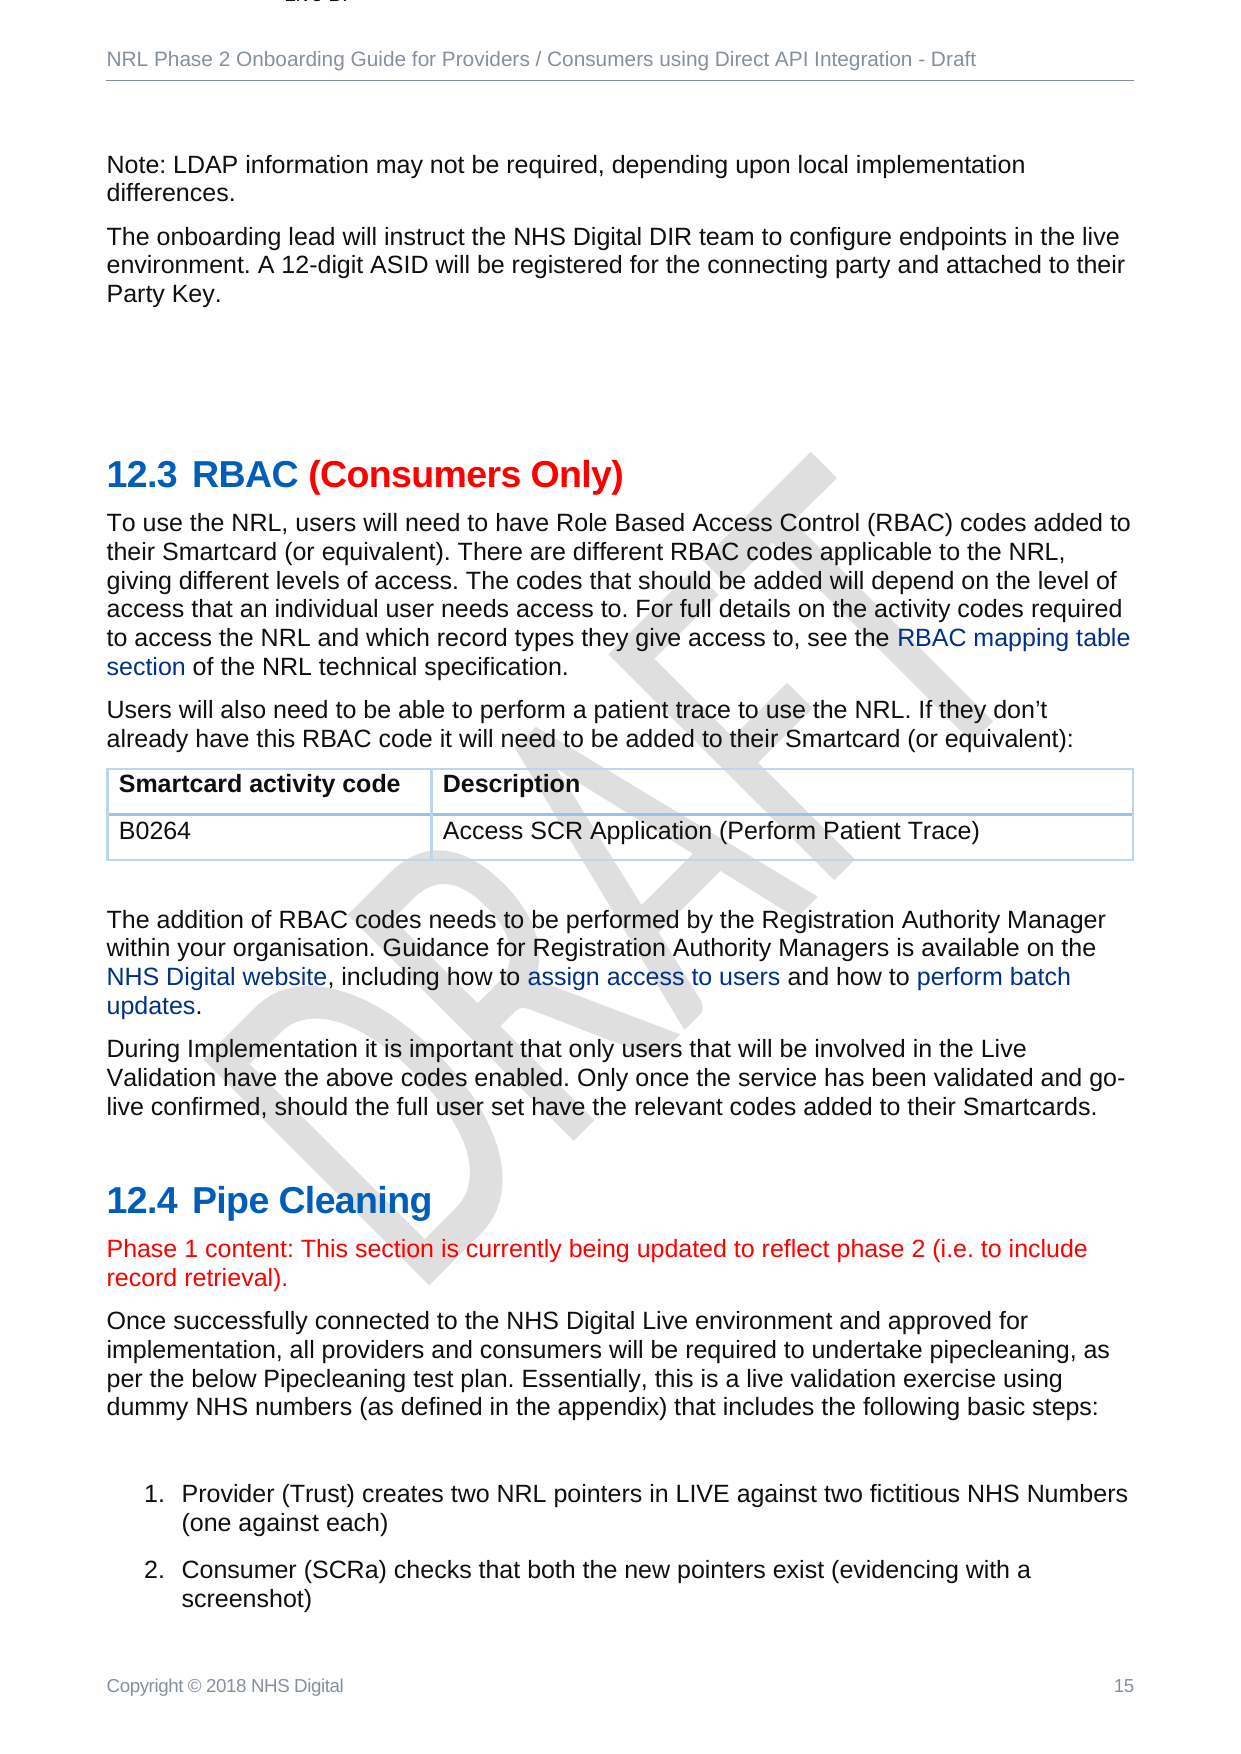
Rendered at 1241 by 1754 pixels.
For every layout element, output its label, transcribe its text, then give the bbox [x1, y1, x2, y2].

text Note: LDAP information may not be required, depending upon local implementation differences. [106, 150, 1134, 207]
table_header Description [433, 770, 1132, 813]
table_cell Access SCR Application (Perform Patient Trace) [433, 816, 1132, 859]
list Provider (Trust) creates two NRL pointers in LIVE against two fictitious NHS Numbers (one against each) [144, 1479, 1134, 1537]
text Users will also need to be able to perform a patient trace to use the NRL. If they don’t already have this RBAC code it will need to be added to their Smartcard (or equivalent): [106, 695, 1134, 753]
subtitle RBAC (Consumers Only) [106, 453, 1134, 496]
text To use the NRL, users will need to have Role Based Access Control (RBAC) codes added to their Smartcard (or equivalent). There are different RBAC codes applicable to the NRL, giving different levels of access. The codes that should be added will depend on the level of access that an individual user needs access to. For full details on the activity codes required to access the NRL and which record types they give access to, see the RBAC mapping table section of the NRL technical specification. [106, 508, 1134, 681]
text Phase 1 content: This section is currently being updated to reflect phase 2 (i.e. to include record retrieval). [106, 1234, 1134, 1292]
text The addition of RBAC codes needs to be performed by the Registration Authority Manager within your organisation. Guidance for Registration Authority Managers is available on the NHS Digital website, including how to assign access to users and how to perform batch updates. [106, 905, 1134, 1020]
table_header Smartcard activity code [109, 770, 430, 813]
table_cell B0264 [109, 816, 430, 859]
text The onboarding lead will instruct the NHS Digital DIR team to configure endpoints in the live environment. A 12-digit ASID will be registered for the connecting party and attached to their Party Key. [106, 222, 1134, 308]
list Consumer (SCRa) checks that both the new pointers exist (evidencing with a screenshot) [144, 1555, 1134, 1613]
text During Implementation it is important that only users that will be involved in the Live Validation have the above codes enabled. Only once the service has been validated and go-live confirmed, should the full user set have the relevant codes added to their Smartcards. [106, 1034, 1134, 1121]
subtitle Pipe Cleaning [106, 1178, 1134, 1222]
text Once successfully connected to the NHS Digital Live environment and approved for implementation, all providers and consumers will be required to undertake pipecleaning, as per the below Pipecleaning test plan. Essentially, this is a live validation exercise using dummy NHS numbers (as defined in the appendix) that includes the following basic steps: [106, 1306, 1134, 1421]
